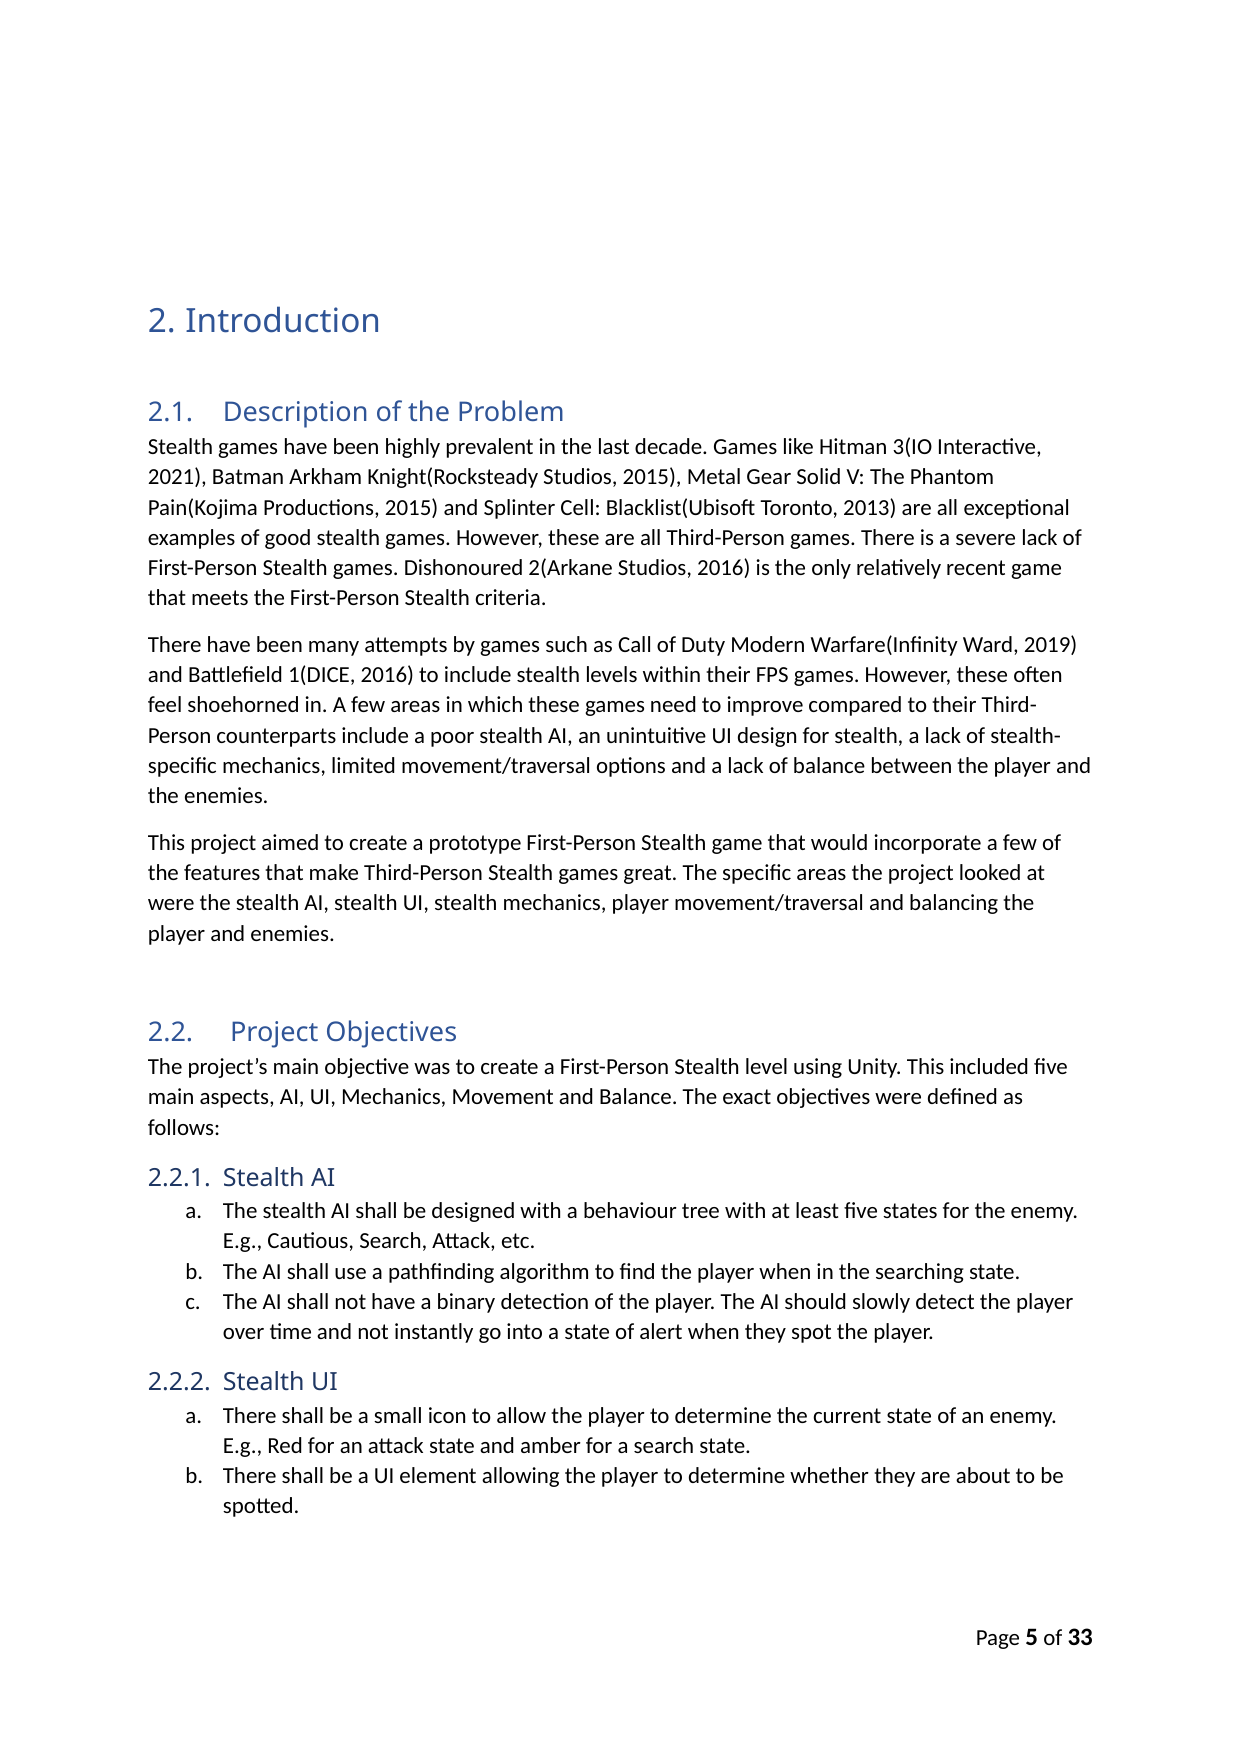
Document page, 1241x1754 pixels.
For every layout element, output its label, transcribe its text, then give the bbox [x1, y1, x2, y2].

text Stealth games have been highly prevalent in the last decade. Games like Hitman 3(IO Interactive, 2021), Batman Arkham Knight(Rocksteady Studios, 2015), Metal Gear Solid V: The Phantom Pain(Kojima Productions, 2015) and Splinter Cell: Blacklist(Ubisoft Toronto, 2013) are all exceptional examples of good stealth games. However, these are all Third-Person games. There is a severe lack of First-Person Stealth games. Dishonoured 2(Arkane Studios, 2016) is the only relatively recent game that meets the First-Person Stealth criteria. [148, 432, 1092, 611]
subtitle Stealth UI [148, 1364, 1092, 1398]
text The project’s main objective was to create a First-Person Stealth level using Unity. This included five main aspects, AI, UI, Mechanics, Movement and Balance. The exact objectives were defined as follows: [148, 1052, 1092, 1141]
text This project aimed to create a prototype First-Person Stealth game that would incorporate a few of the features that make Third-Person Stealth games great. The specific areas the project looked at were the stealth AI, stealth UI, stealth mechanics, player movement/traversal and balancing the player and enemies. [148, 828, 1092, 947]
list There shall be a small icon to allow the player to determine the current state of an enemy. E.g., Red for an attack state and amber for a search state. [185, 1401, 1092, 1459]
list The AI shall use a pathfinding algorithm to find the player when in the searching state. [185, 1257, 1092, 1285]
subtitle Description of the Problem [148, 392, 1092, 429]
list There shall be a UI element allowing the player to determine whether they are about to be spotted. [185, 1461, 1092, 1519]
list The stealth AI shall be designed with a behaviour tree with at least five states for the enemy. E.g., Cautious, Search, Attack, etc. [185, 1196, 1092, 1254]
subtitle Project Objectives [148, 1012, 1092, 1049]
subtitle Introduction [148, 297, 1092, 342]
subtitle Stealth AI [148, 1159, 1092, 1194]
list The AI shall not have a binary detection of the player. The AI should slowly detect the player over time and not instantly go into a state of alert when they spot the player. [185, 1287, 1092, 1345]
text There have been many attempts by games such as Call of Duty Modern Warfare(Infinity Ward, 2019) and Battlefield 1(DICE, 2016) to include stealth levels within their FPS games. However, these often feel shoehorned in. A few areas in which these games need to improve compared to their Third-Person counterparts include a poor stealth AI, an unintuitive UI design for stealth, a lack of stealth-specific mechanics, limited movement/traversal options and a lack of balance between the player and the enemies. [148, 630, 1092, 809]
